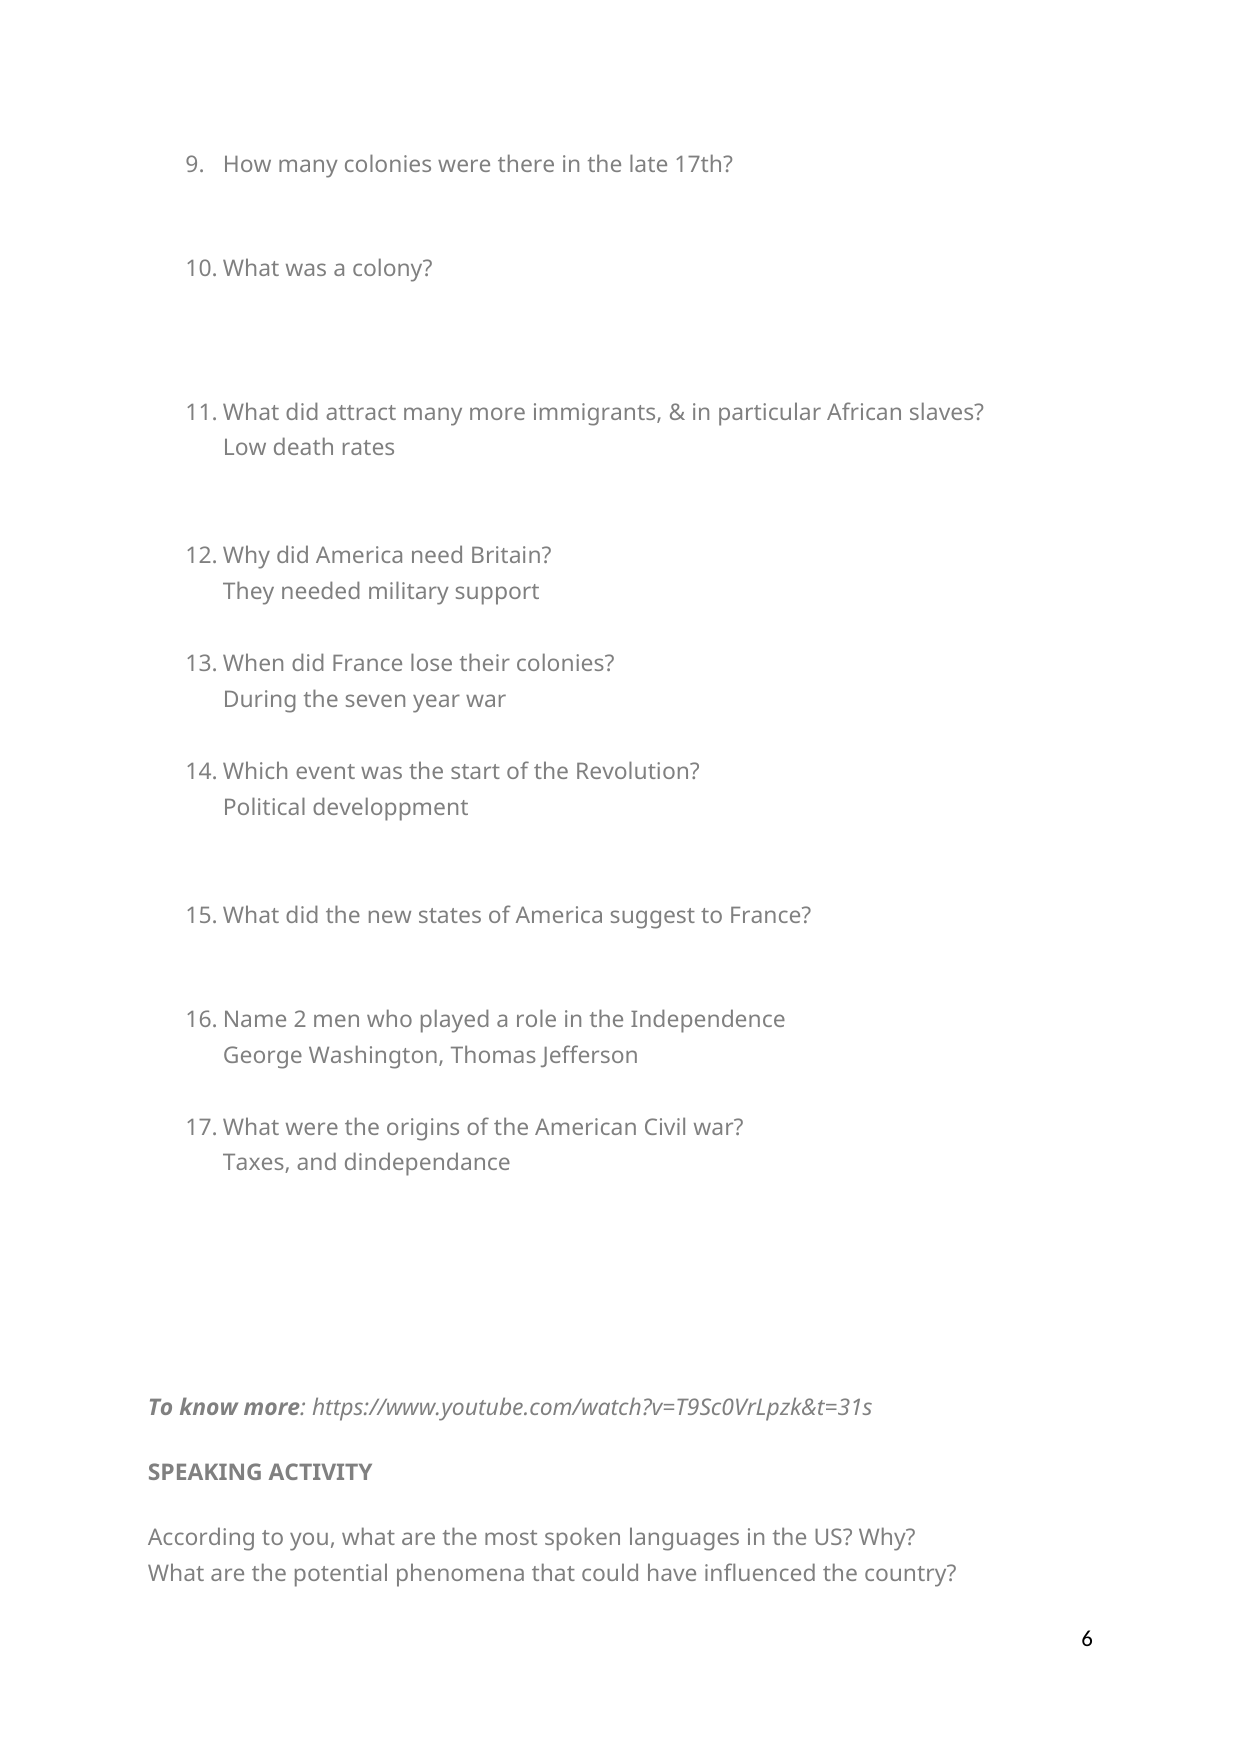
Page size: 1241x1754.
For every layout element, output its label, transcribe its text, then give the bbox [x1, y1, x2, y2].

list Taxes, and dindependance [223, 1146, 1093, 1178]
list George Washington, Thomas Jefferson [223, 1038, 1093, 1070]
list When did France lose their colonies? [185, 647, 1093, 678]
list What did attract many more immigrants, & in particular African slaves? [185, 395, 1093, 427]
list They needed military support [223, 575, 1093, 606]
list Political developpment [223, 791, 1093, 822]
text To know more: https://www.youtube.com/watch?v=T9Sc0VrLpzk&t=31s [148, 1391, 1093, 1422]
list What did the new states of America suggest to France? [185, 898, 1093, 930]
list How many colonies were there in the late 17th? [185, 148, 1093, 179]
list During the seven year war [223, 683, 1093, 714]
text SPEAKING ACTIVITY [148, 1456, 1093, 1487]
list Why did America need Britain? [185, 539, 1093, 570]
list What was a colony? [185, 252, 1093, 283]
list Which event was the start of the Revolution? [185, 755, 1093, 786]
list What were the origins of the American Civil war? [185, 1110, 1093, 1142]
list Low death rates [223, 431, 1093, 463]
text According to you, what are the most spoken languages in the US? Why? What are the potential phenomena that could have influenced the country? [148, 1521, 1093, 1588]
list Name 2 men who played a role in the Independence [185, 1003, 1093, 1034]
